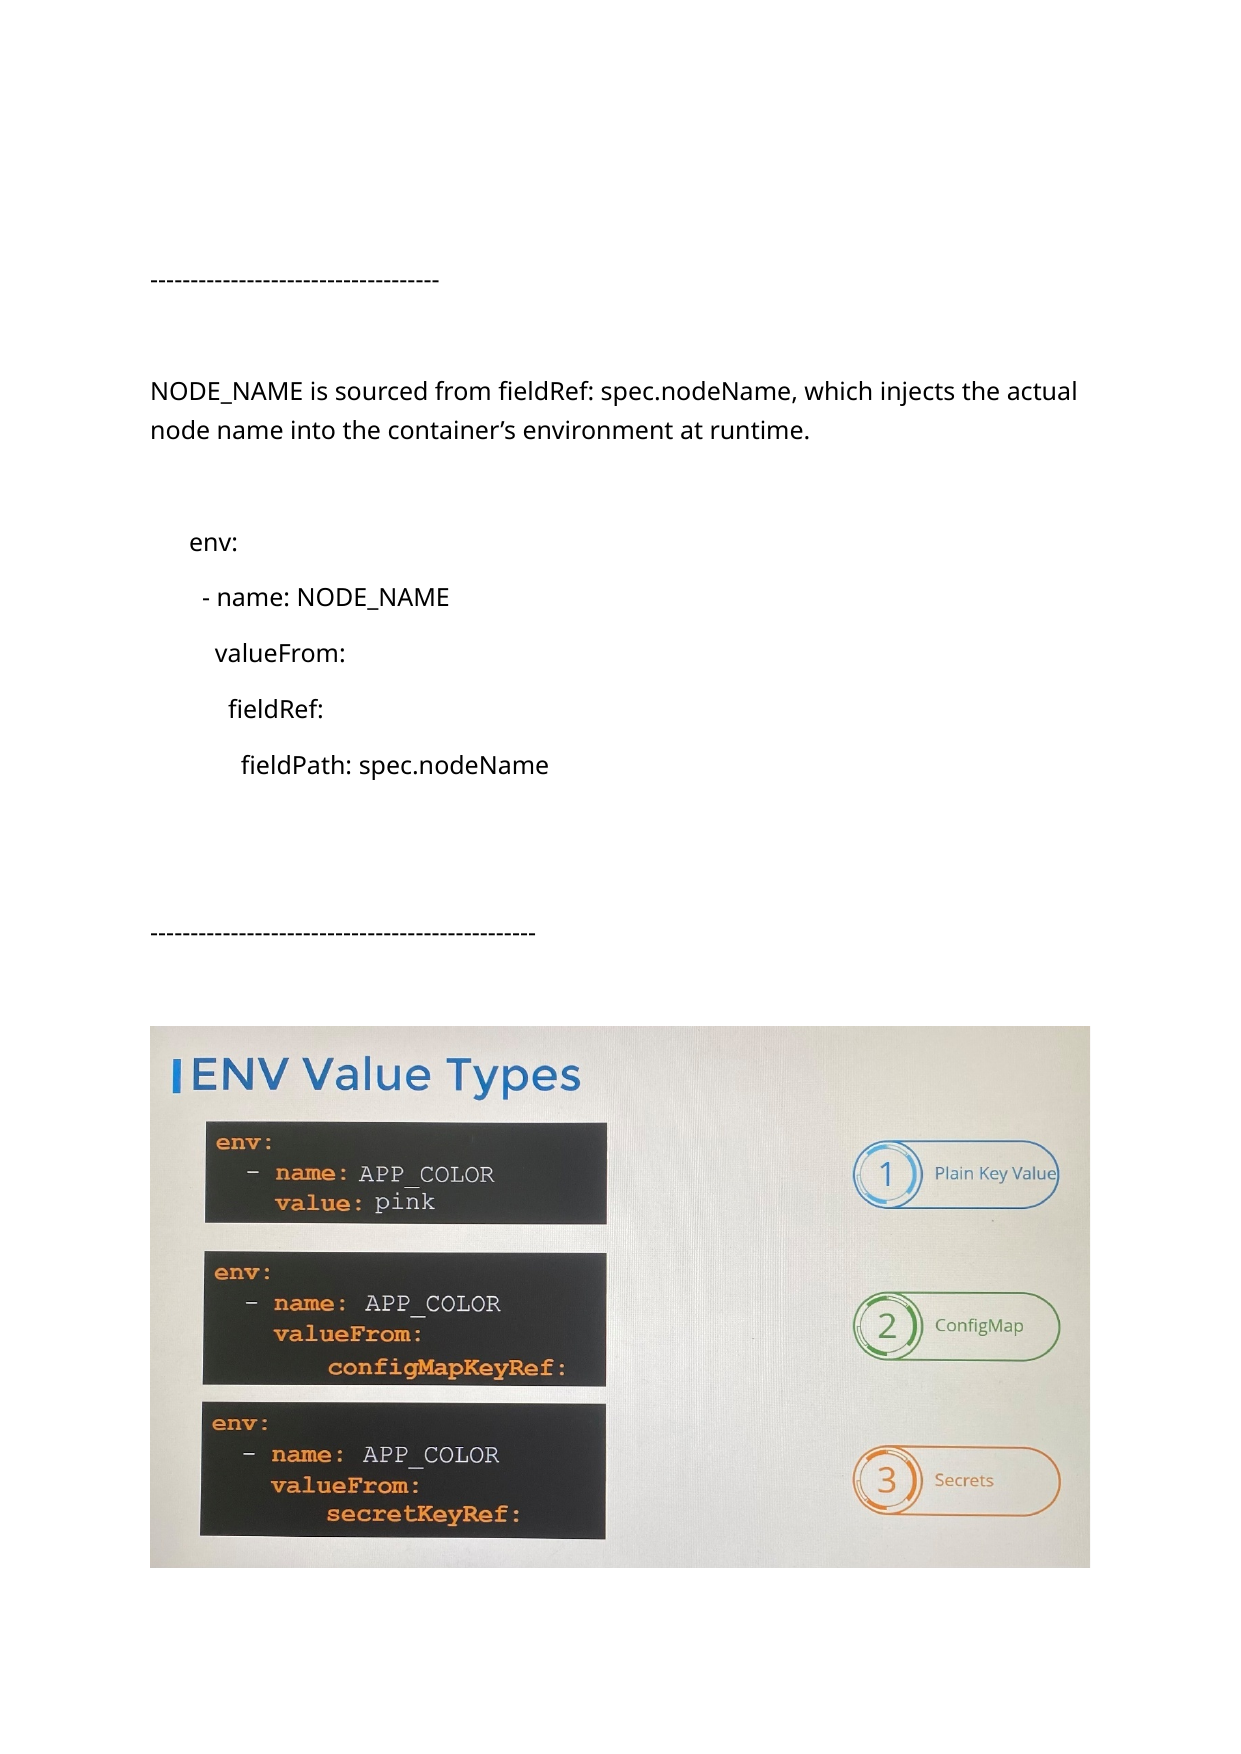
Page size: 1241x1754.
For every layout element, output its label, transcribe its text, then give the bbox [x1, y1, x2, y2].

text fieldRef: [150, 692, 1090, 726]
text ------------------------------------ [150, 262, 1090, 296]
text - name: NODE_NAME [150, 580, 1090, 614]
text NODE_NAME is sourced from fieldRef: spec.nodeName, which injects the actual node name into the container’s environment at runtime. [150, 373, 1090, 447]
picture [150, 1026, 1091, 1568]
text ------------------------------------------------ [150, 915, 1090, 949]
text env: [150, 524, 1090, 558]
text fieldPath: spec.nodeName [150, 747, 1090, 782]
text valueFrom: [150, 636, 1090, 670]
